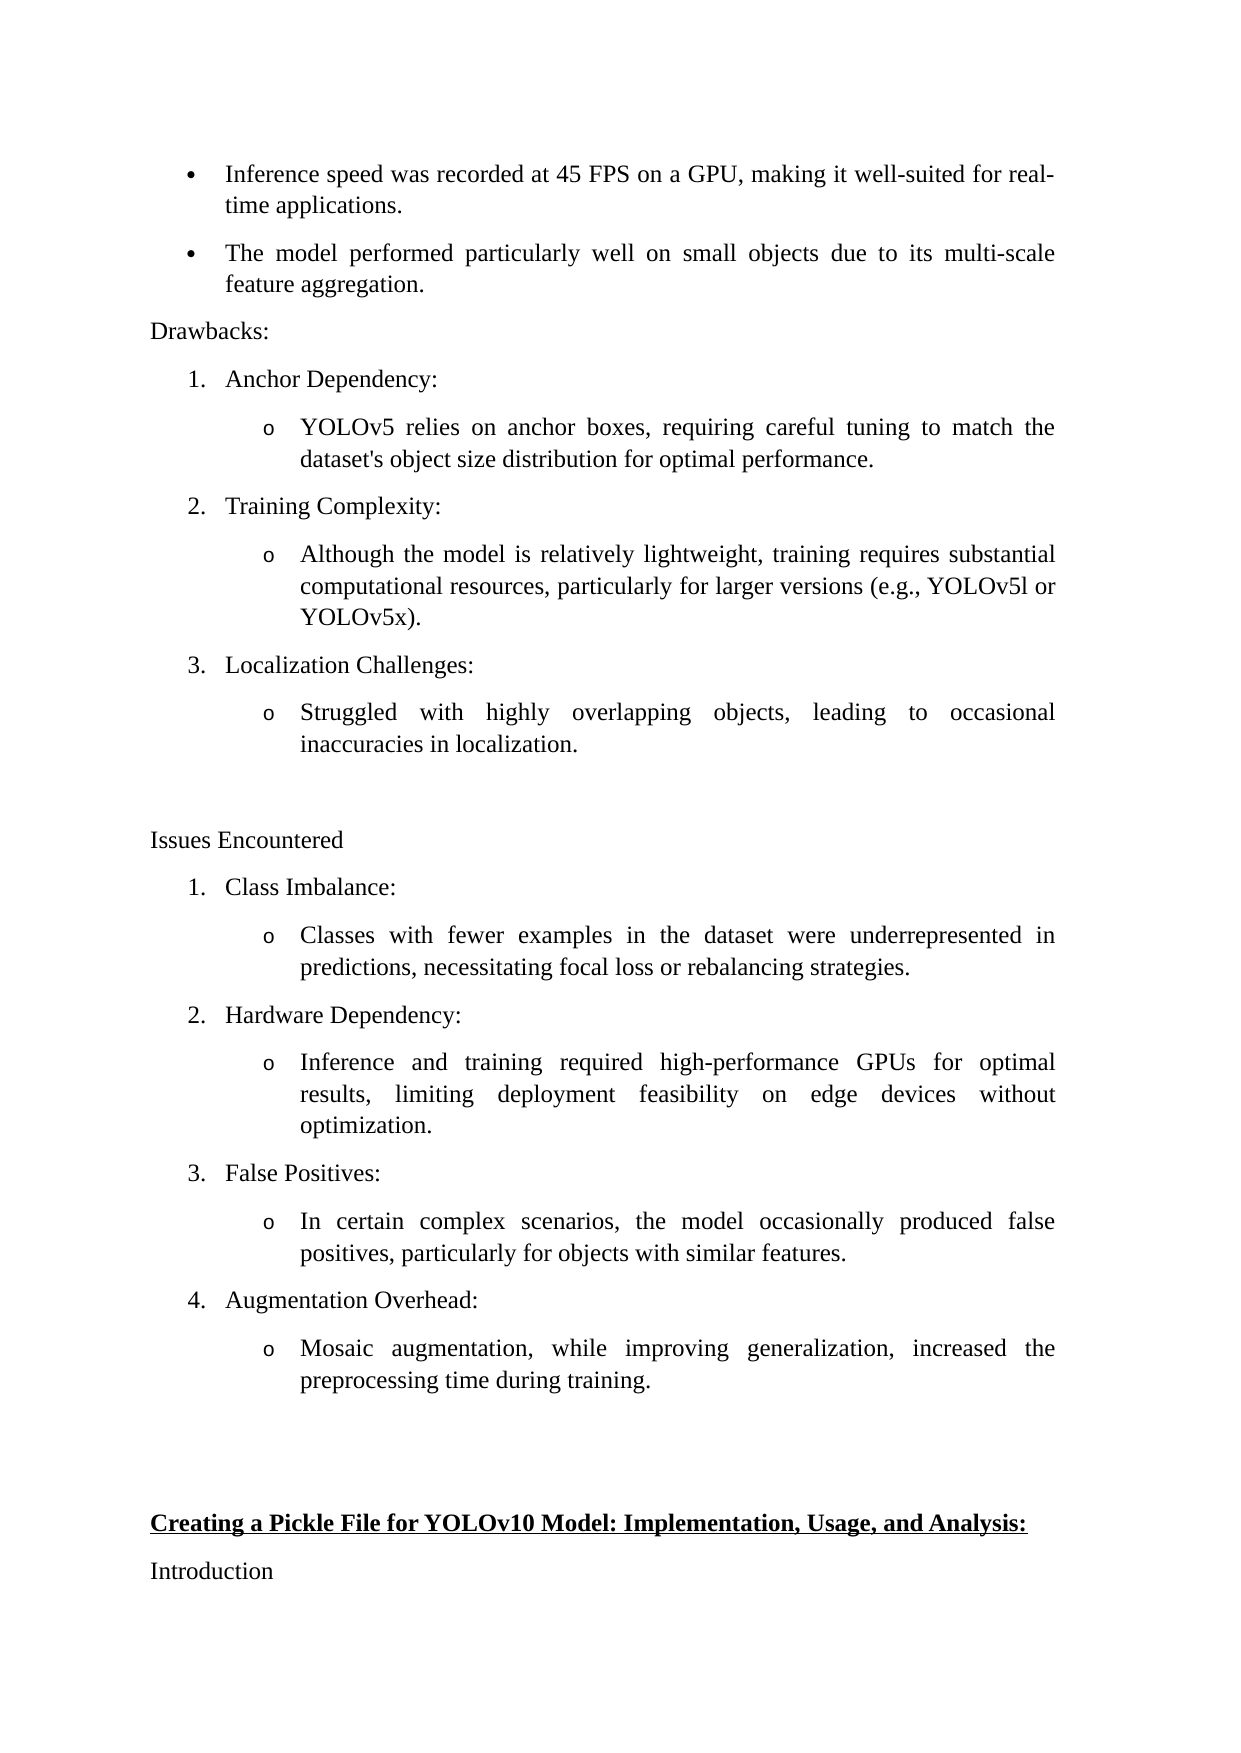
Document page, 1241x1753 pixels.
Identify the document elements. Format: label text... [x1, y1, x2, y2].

text Drawbacks: [150, 316, 1056, 345]
list The model performed particularly well on small objects due to its multi-scale feature aggregation. [187, 238, 1056, 297]
list Class Imbalance: [187, 872, 1056, 901]
text Introduction [150, 1556, 1056, 1584]
list Augmentation Overhead: [187, 1285, 1056, 1314]
list Anchor Dependency: [187, 364, 1056, 393]
list Training Complexity: [187, 491, 1056, 520]
list Inference speed was recorded at 45 FPS on a GPU, making it well-suited for real-time applications. [187, 159, 1056, 219]
list Inference and training required high-performance GPUs for optimal results, limiting deployment feasibility on edge devices without optimization. [262, 1047, 1056, 1139]
list YOLOv5 relies on anchor boxes, requiring careful tuning to match the dataset's object size distribution for optimal performance. [262, 412, 1056, 472]
text Issues Encountered [150, 825, 1056, 853]
list Although the model is relatively lightweight, training requires substantial computational resources, particularly for larger versions (e.g., YOLOv5l or YOLOv5x). [262, 539, 1056, 631]
list Mosaic augmentation, while improving generalization, increased the preprocessing time during training. [262, 1333, 1056, 1394]
list False Positives: [187, 1158, 1056, 1187]
list In certain complex scenarios, the model occasionally produced false positives, particularly for objects with similar features. [262, 1206, 1056, 1266]
list Hardware Dependency: [187, 1000, 1056, 1028]
list Struggled with highly overlapping objects, leading to occasional inaccuracies in localization. [262, 697, 1056, 758]
text Creating a Pickle File for YOLOv10 Model: Implementation, Usage, and Analysis: [150, 1508, 1056, 1537]
list Localization Challenges: [187, 650, 1056, 678]
list Classes with fewer examples in the dataset were underrepresented in predictions, necessitating focal loss or rebalancing strategies. [262, 920, 1056, 981]
